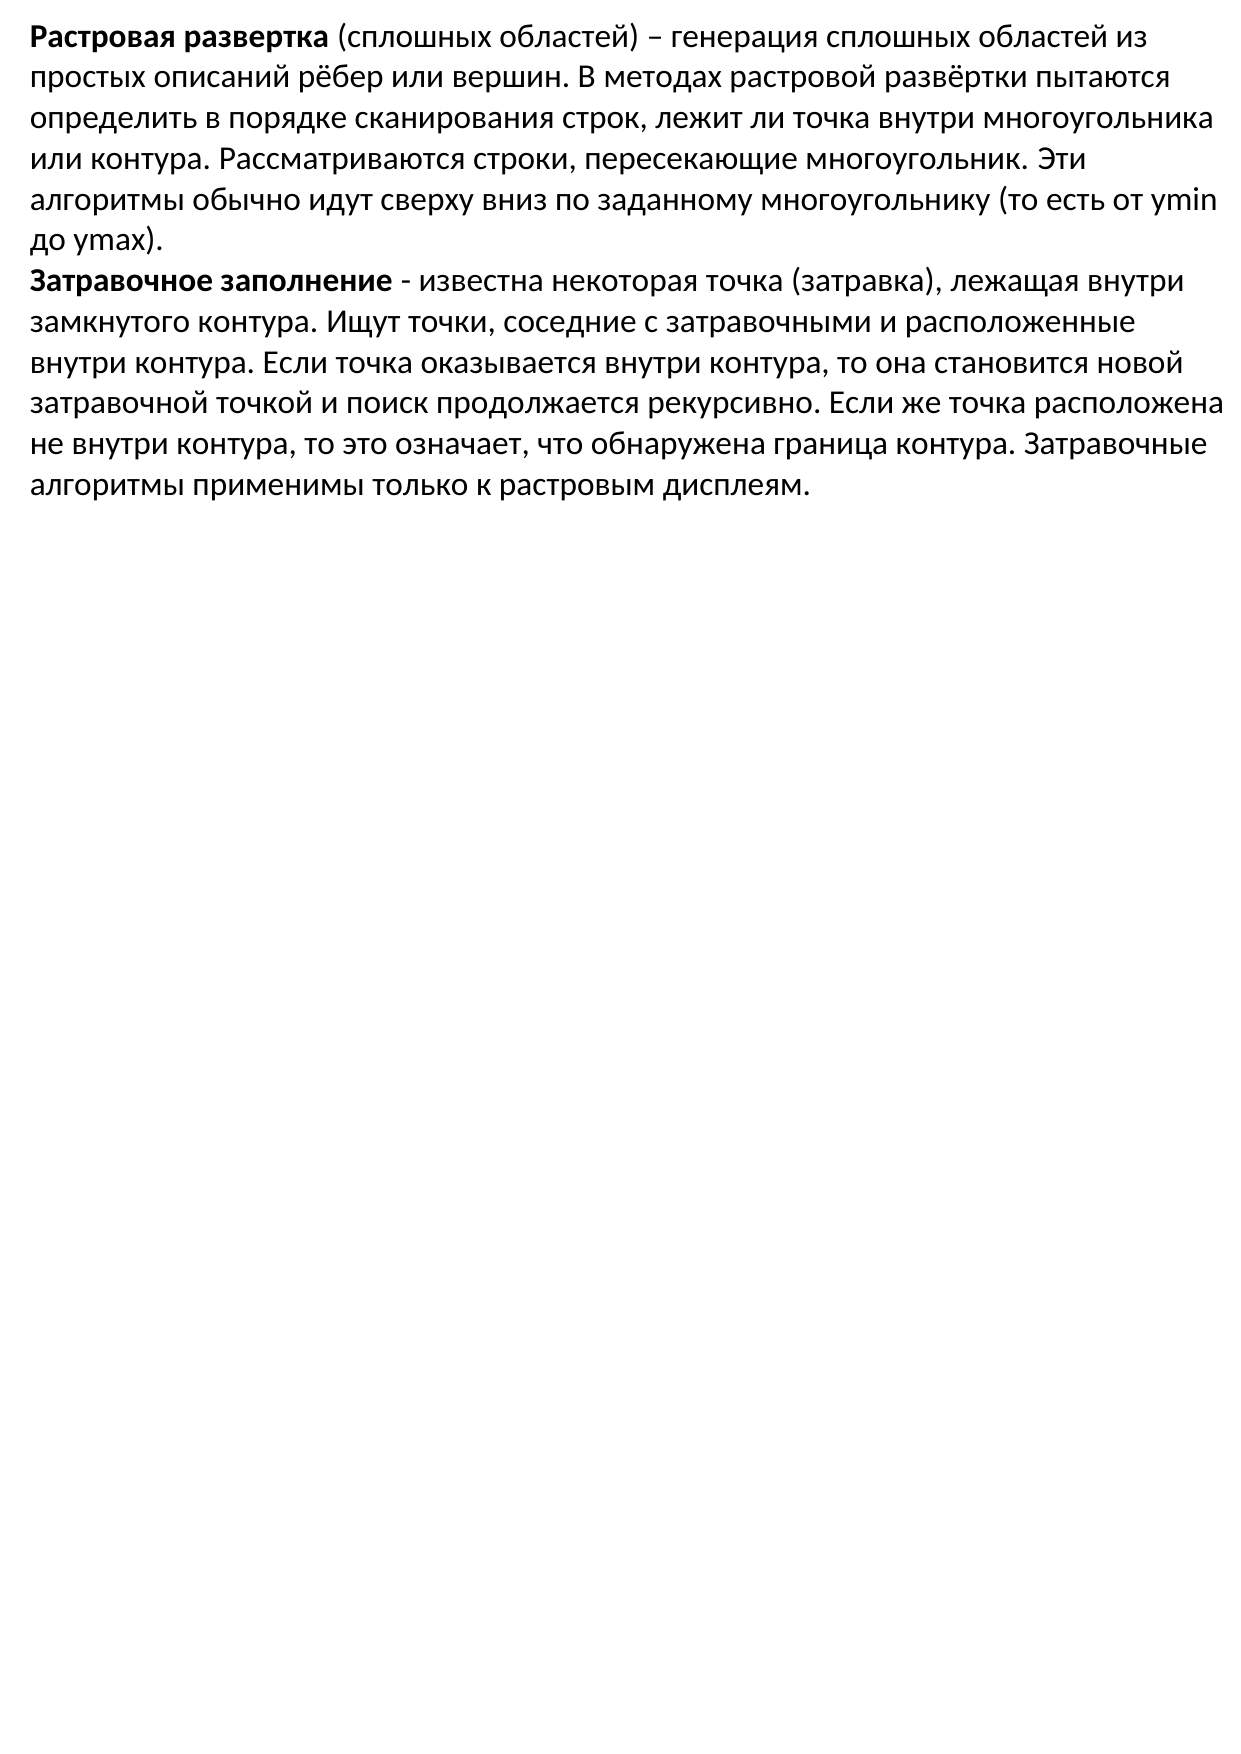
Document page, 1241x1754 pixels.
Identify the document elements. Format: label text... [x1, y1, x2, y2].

text Затравочное заполнение - известна некоторая точка (затравка), лежащая внутри замкнутого контура. Ищут точки, соседние с затравочными и расположенные внутри контура. Если точка оказывается внутри контура, то она становится новой затравочной точкой и поиск продолжается рекурсивно. Если же точка расположена не внутри контура, то это означает, что обнаружена граница контура. Затравочные алгоритмы применимы только к растровым дисплеям. [29, 259, 1226, 503]
text Растровая развертка (сплошных областей) – генерация сплошных областей из простых описаний рёбер или вершин. В методах растровой развёртки пытаются определить в порядке сканирования строк, лежит ли точка внутри многоугольника или контура. Рассматриваются строки, пересекающие многоугольник. Эти алгоритмы обычно идут сверху вниз по заданному многоугольнику (то есть от ymin до ymax). [29, 15, 1226, 259]
